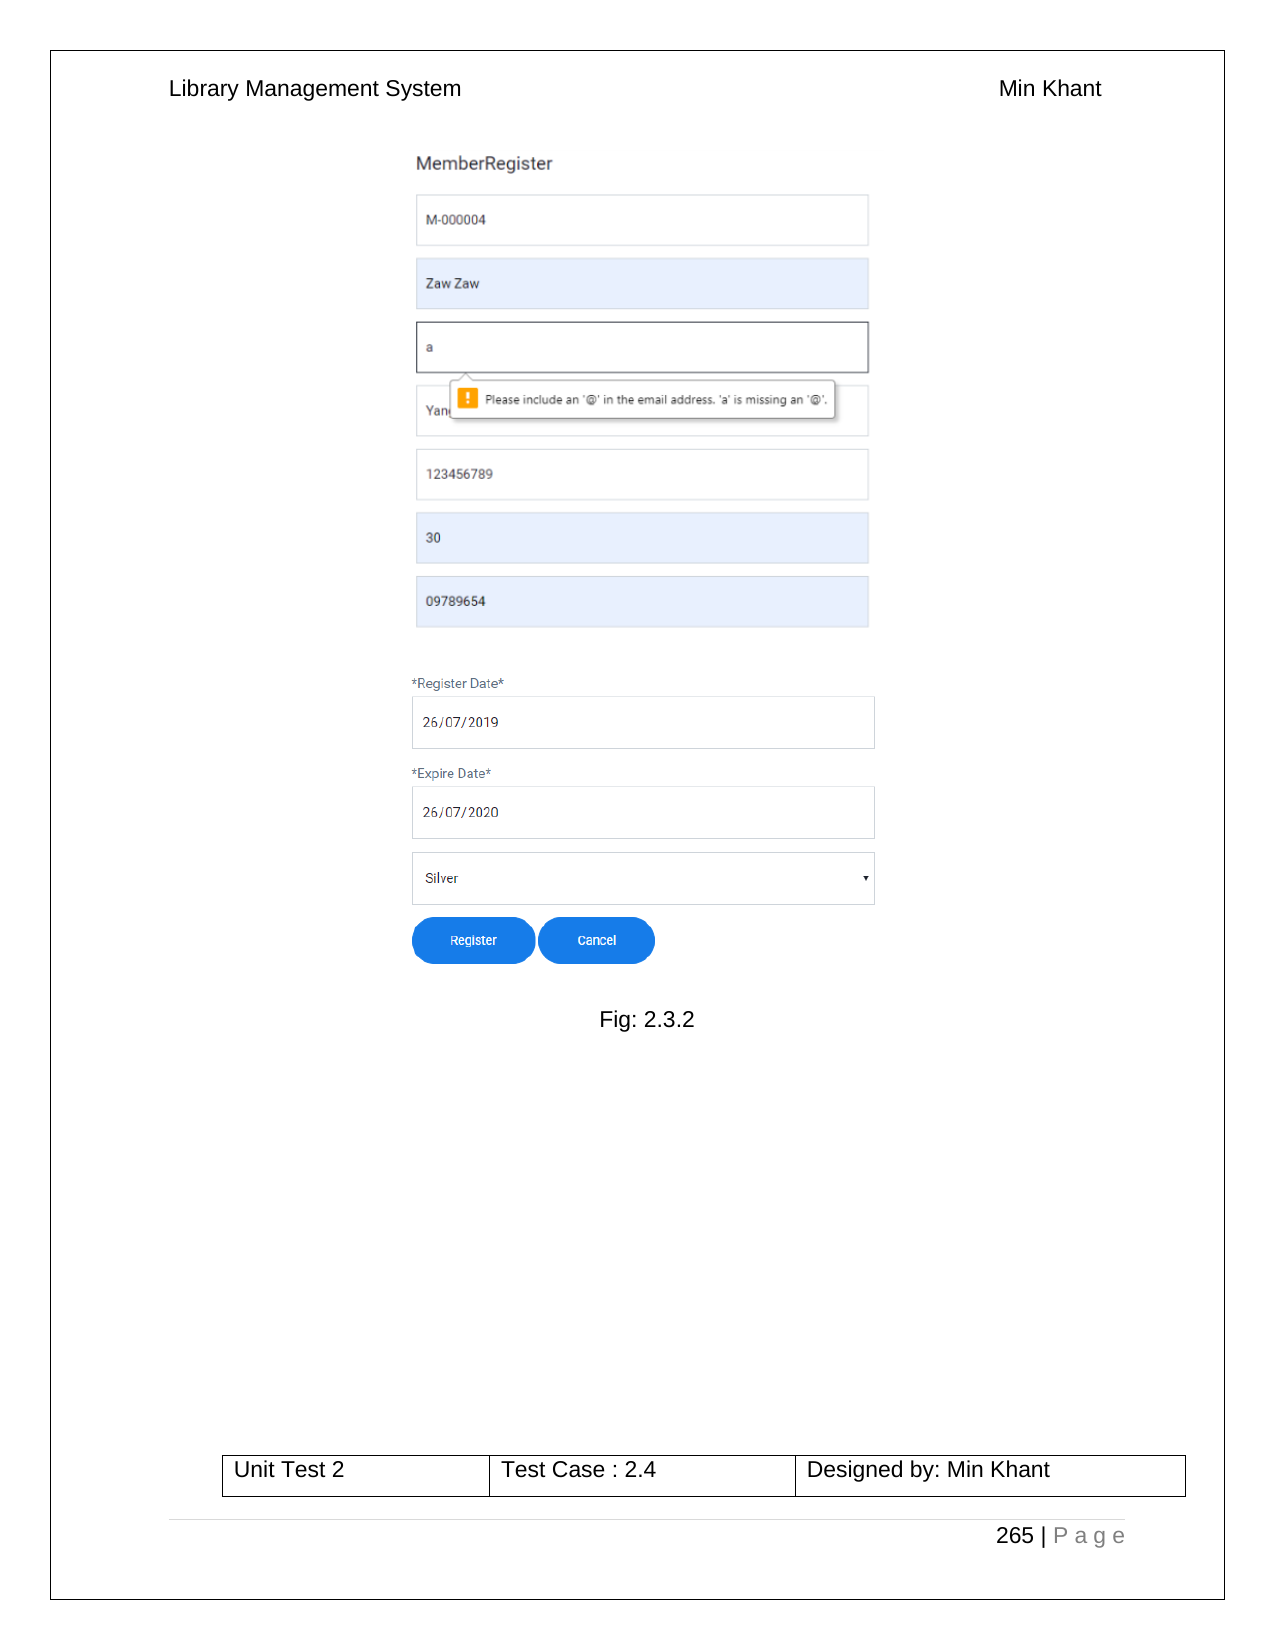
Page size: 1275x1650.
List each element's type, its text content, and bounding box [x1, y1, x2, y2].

text Fig: 2.3.2 [169, 1006, 1125, 1033]
picture [409, 150, 885, 638]
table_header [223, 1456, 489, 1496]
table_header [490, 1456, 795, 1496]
picture [405, 667, 889, 977]
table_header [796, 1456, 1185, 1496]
